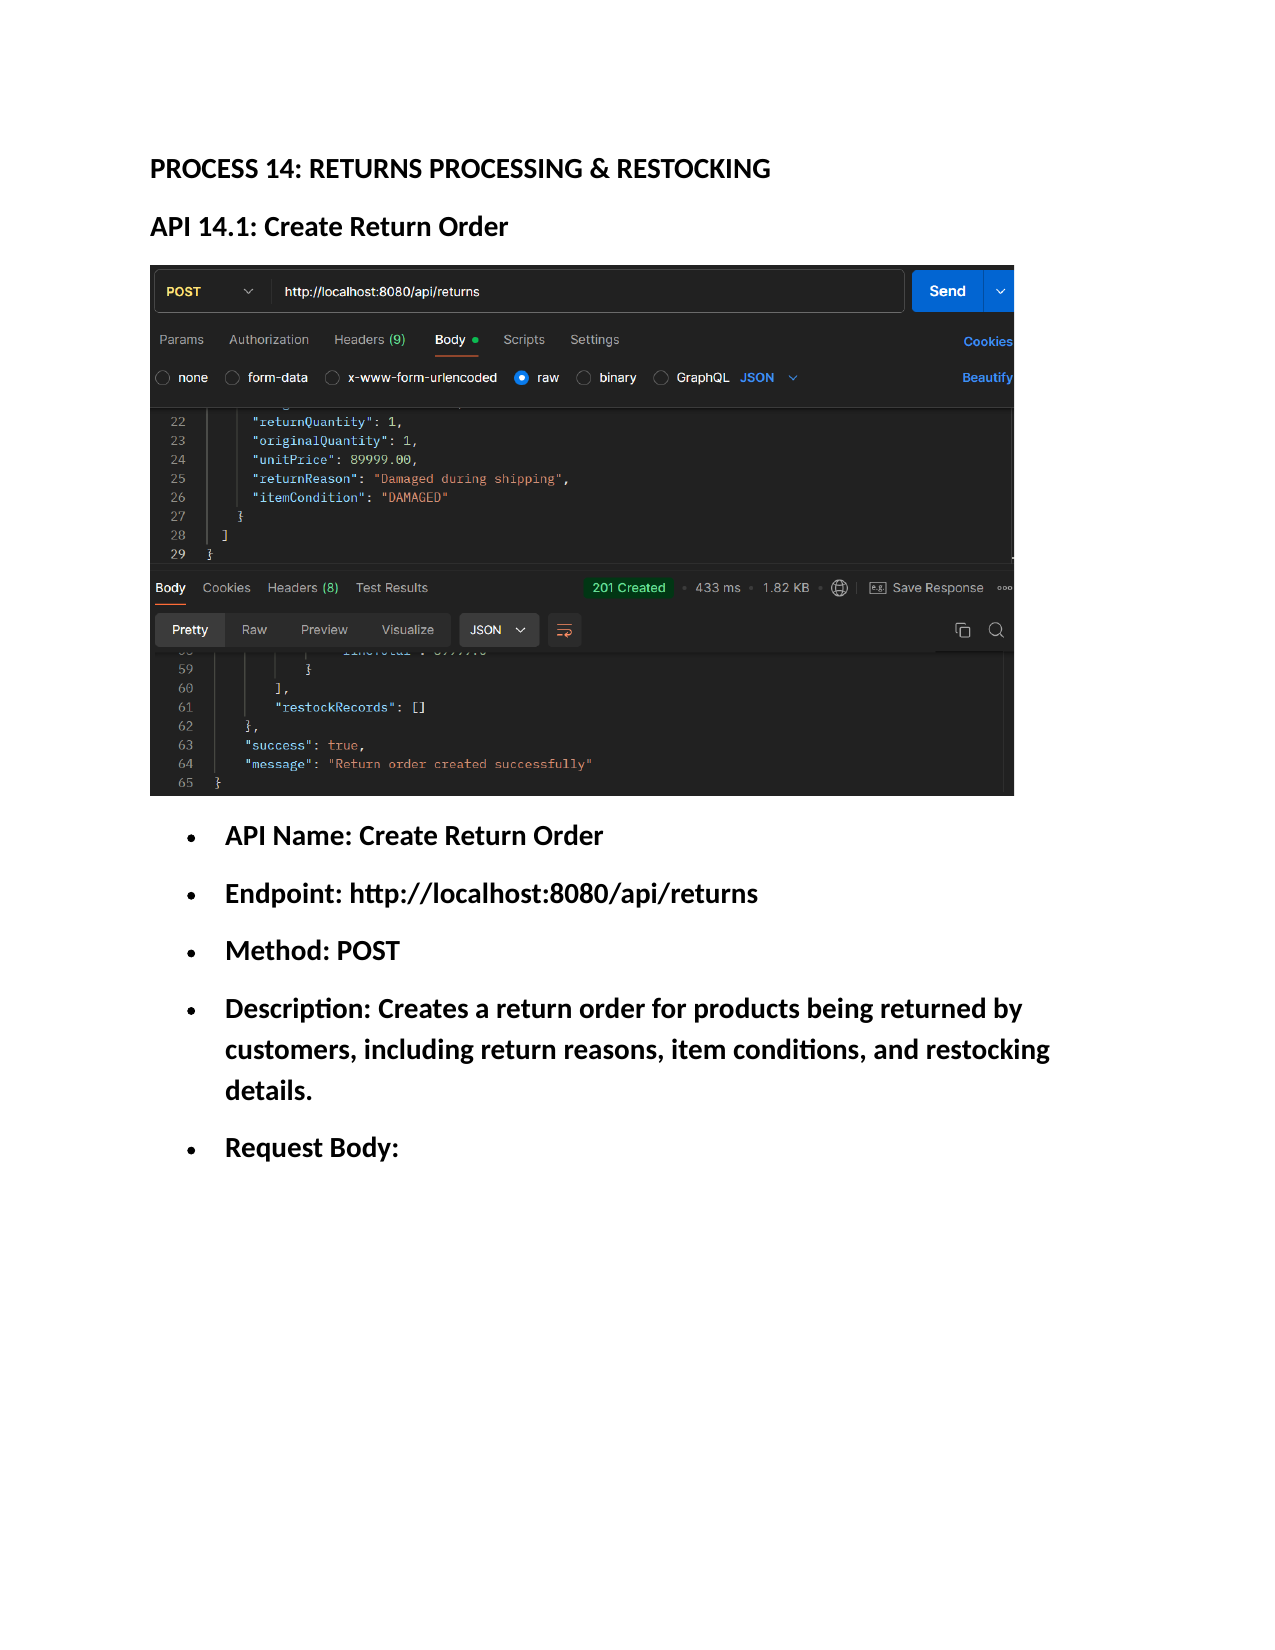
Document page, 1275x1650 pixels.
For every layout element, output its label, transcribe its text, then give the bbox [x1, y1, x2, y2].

list Description: Creates a return order for products being returned by customers, including return reasons, item conditions, and restocking details. [187, 990, 1125, 1107]
list Request Body: [187, 1129, 1125, 1165]
text PROCESS 14: RETURNS PROCESSING & RESTOCKING [150, 150, 1125, 186]
list Endpoint: http://localhost:8080/api/returns [187, 875, 1125, 910]
picture [150, 265, 1015, 796]
list API Name: Create Return Order [187, 817, 1125, 853]
text API 14.1: Create Return Order [150, 208, 1125, 243]
list Method: POST [187, 932, 1125, 968]
